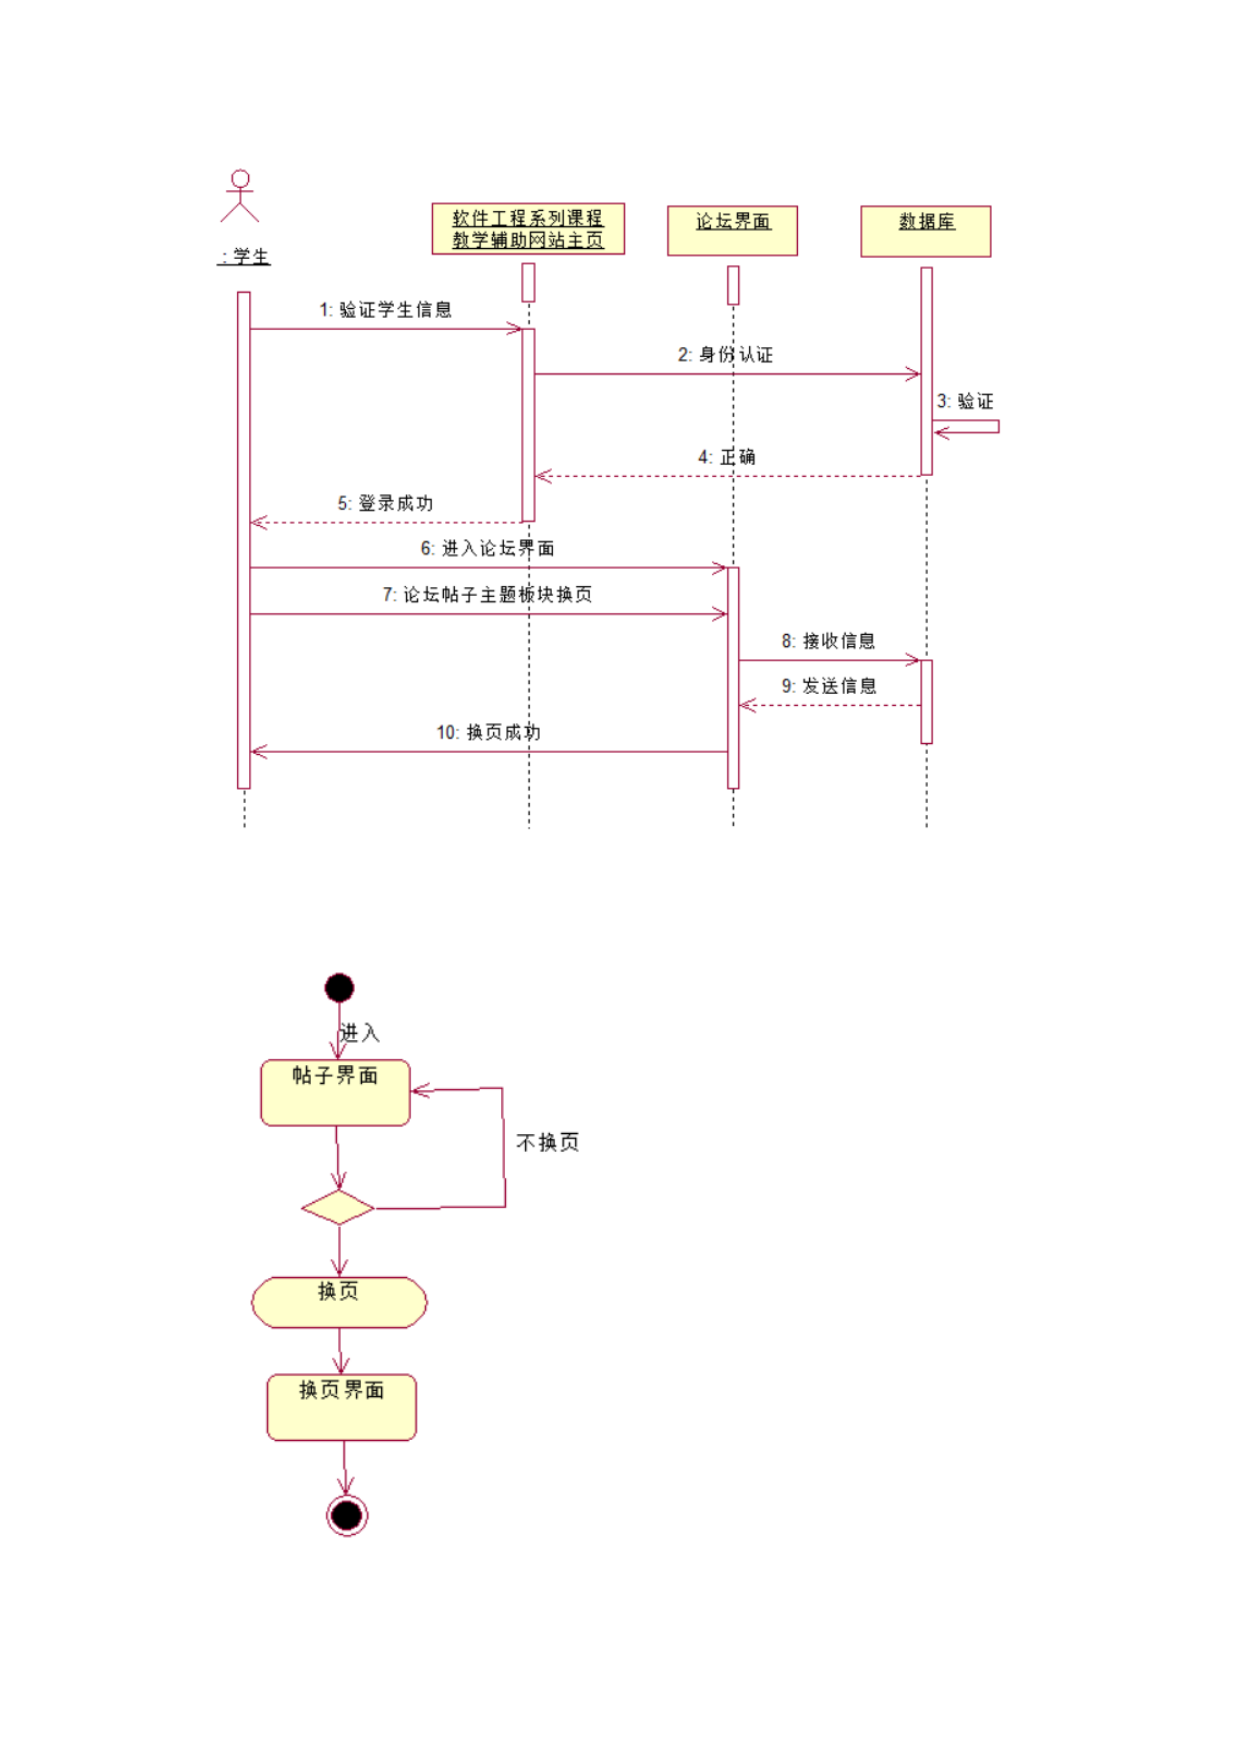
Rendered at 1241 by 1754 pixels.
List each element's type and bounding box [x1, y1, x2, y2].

picture [187, 163, 1053, 887]
picture [187, 911, 649, 1564]
